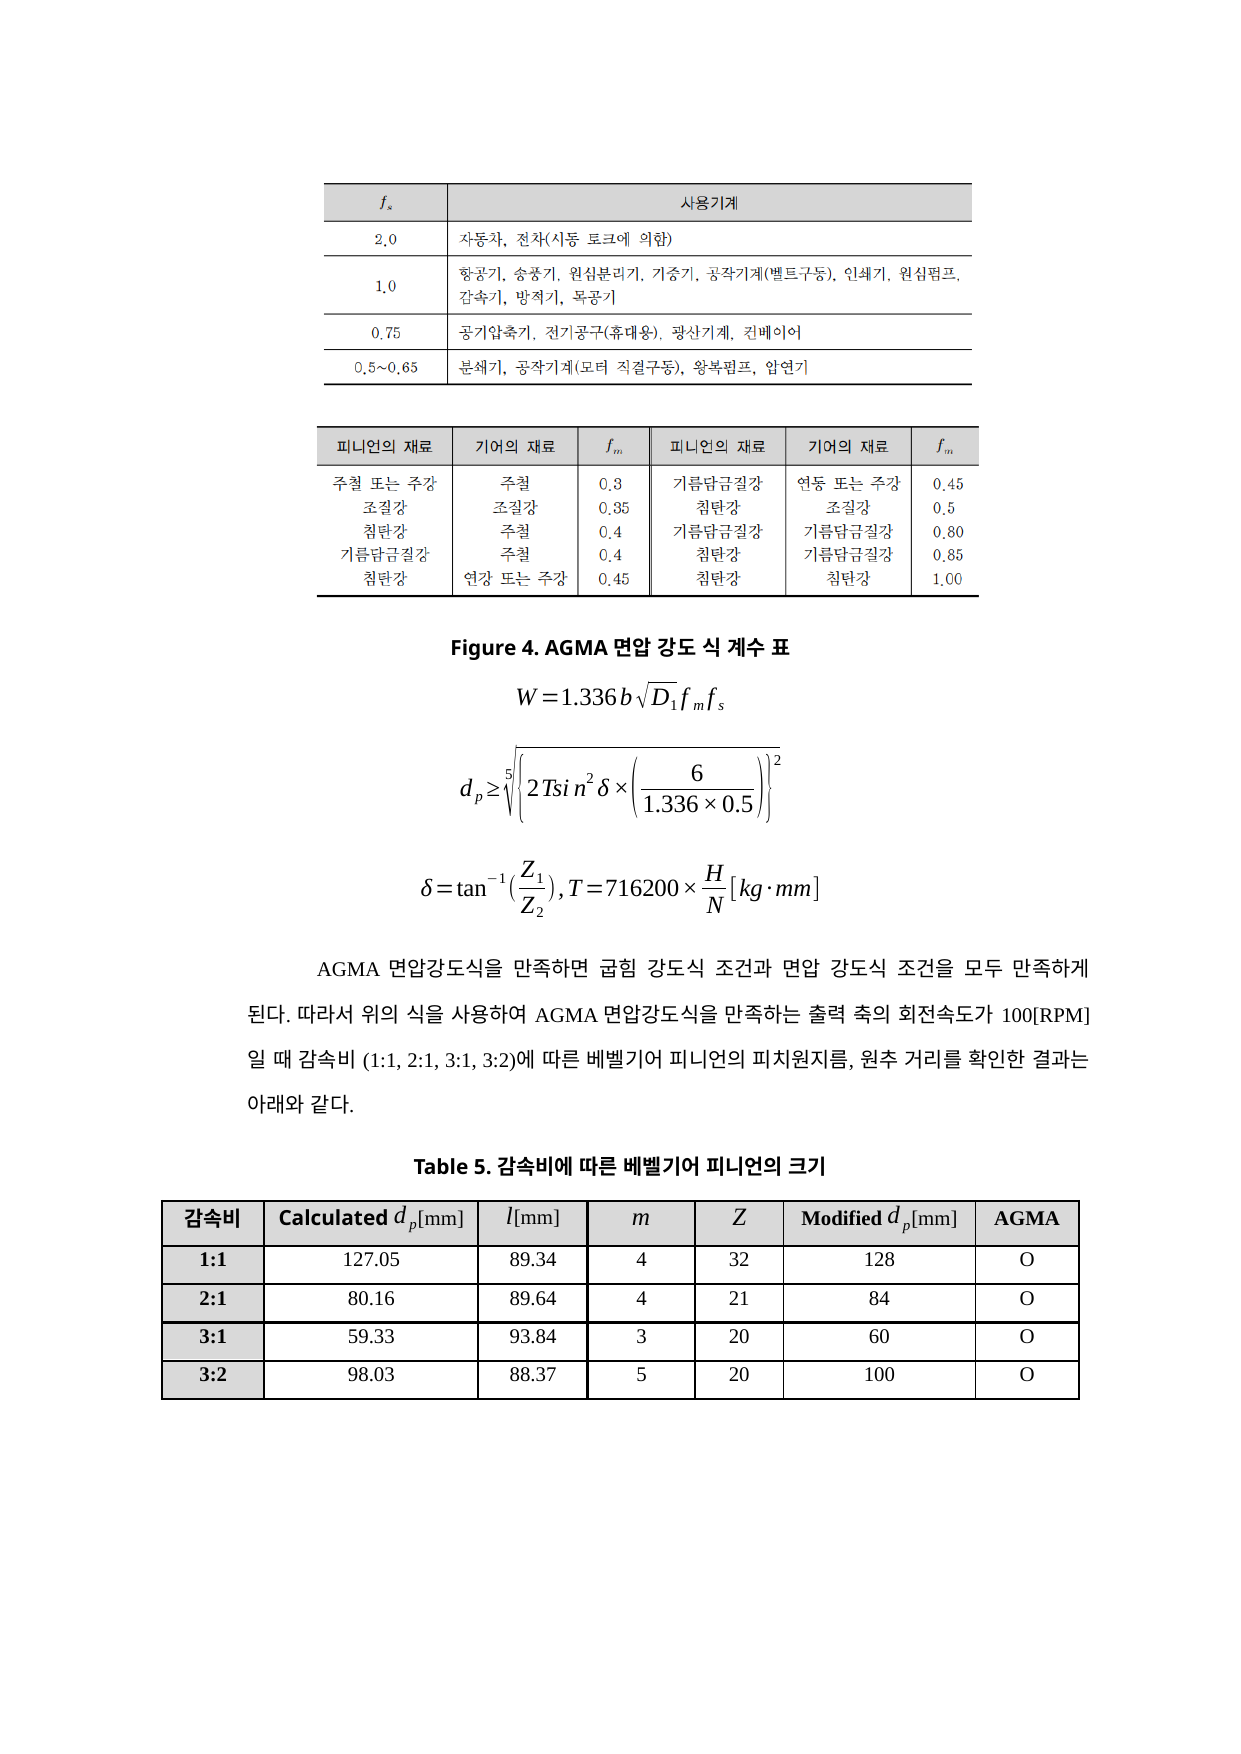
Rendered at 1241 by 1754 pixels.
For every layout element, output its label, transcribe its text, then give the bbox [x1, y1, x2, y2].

table_cell 20 [696, 1324, 783, 1359]
table_cell 80.16 [265, 1285, 477, 1321]
table_cell 84 [784, 1285, 975, 1321]
table_cell 59.33 [265, 1324, 477, 1359]
table_cell 3 [589, 1324, 694, 1359]
table_cell 128 [784, 1247, 975, 1283]
table_cell 21 [696, 1285, 783, 1321]
table_cell 98.03 [265, 1362, 477, 1398]
table_cell 32 [696, 1247, 783, 1283]
text Figure 4. AGMA 면압 강도 식 계수 표 [150, 631, 1090, 661]
table_cell 4 [589, 1247, 694, 1283]
table_header 감속비 [163, 1202, 263, 1245]
table_cell 3:2 [163, 1362, 263, 1398]
table_cell O [976, 1285, 1078, 1321]
table_cell 60 [784, 1324, 975, 1359]
table_header Calculated [mm] [265, 1202, 477, 1245]
table_header [mm] [479, 1202, 586, 1245]
table_cell 20 [696, 1362, 783, 1398]
picture [317, 177, 978, 390]
table_cell O [976, 1247, 1078, 1283]
table_cell 88.37 [479, 1362, 586, 1398]
table_cell 4 [589, 1285, 694, 1321]
table_cell O [976, 1362, 1078, 1398]
table_cell 5 [589, 1362, 694, 1398]
table_cell 100 [784, 1362, 975, 1398]
table_cell 127.05 [265, 1247, 477, 1283]
table_header [696, 1202, 783, 1245]
table_header AGMA [976, 1202, 1078, 1245]
table_cell 1:1 [163, 1247, 263, 1283]
table_header [589, 1202, 694, 1245]
table_cell 2:1 [163, 1285, 263, 1321]
picture [312, 420, 983, 601]
table_cell 3:1 [163, 1324, 263, 1359]
table_cell 89.64 [479, 1285, 586, 1321]
table_cell O [976, 1324, 1078, 1359]
list AGMA 면압강도식을 만족하면 굽힘 강도식 조건과 면압 강도식 조건을 모두 만족하게 된다. 따라서 위의 식을 사용하여 AGMA 면압강도식을 만족하는 출력 축의 회전속도가 100[RPM]일 때 감속비 (1:1, 2:1, 3:1, 3:2)에 따른 베벨기어 피니언의 피치원지름, 원추 거리를 확인한 결과는 아래와 같다. [247, 952, 1090, 1119]
table_cell 89.34 [479, 1247, 586, 1283]
table_header Modified [mm] [784, 1202, 975, 1245]
table_cell 93.84 [479, 1324, 586, 1359]
